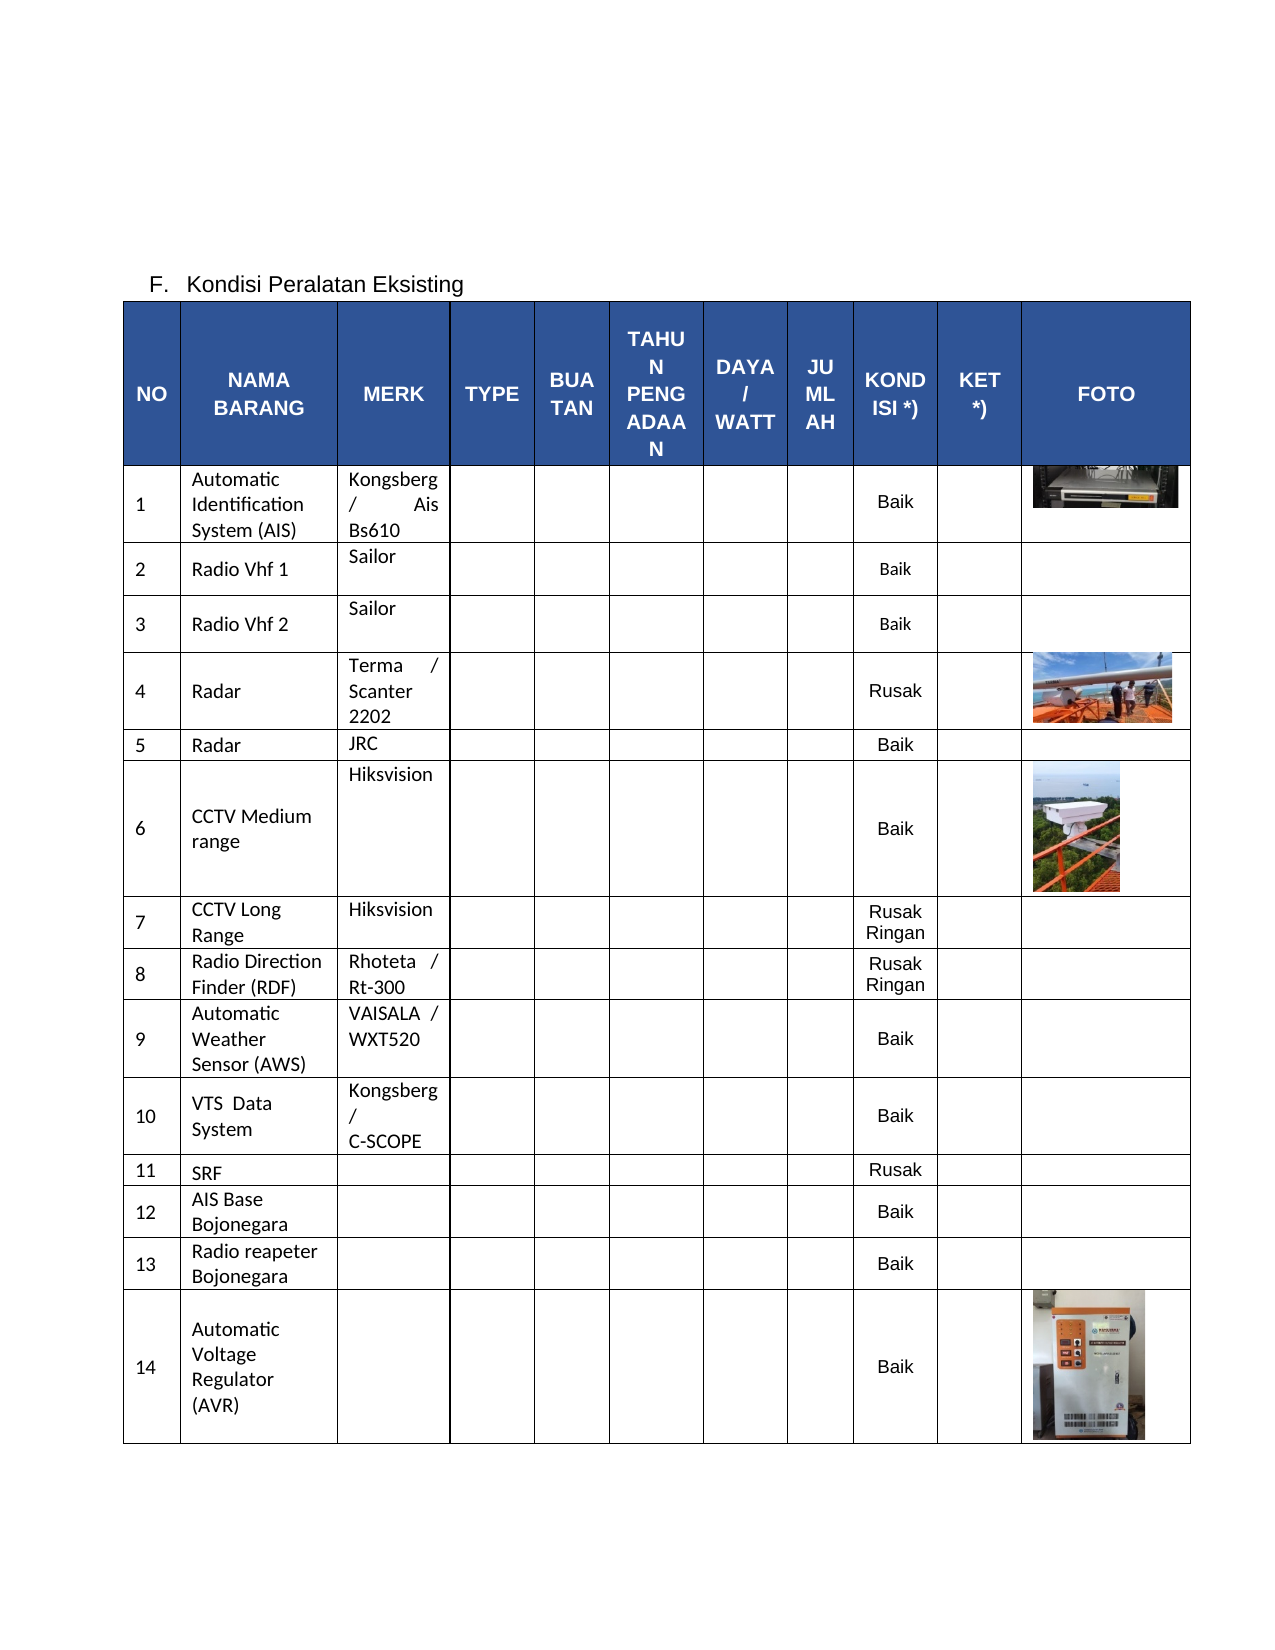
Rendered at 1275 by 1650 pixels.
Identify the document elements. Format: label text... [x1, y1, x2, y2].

table_header NO [124, 302, 180, 465]
table_header TYPE [451, 302, 534, 465]
table_cell [535, 1186, 609, 1237]
table_cell [610, 1290, 703, 1443]
table_cell [704, 1078, 787, 1154]
table_cell [938, 596, 1021, 652]
table_cell [610, 761, 703, 896]
table_cell [451, 730, 534, 760]
table_cell [938, 761, 1021, 896]
table_cell [610, 466, 703, 542]
table_cell [1022, 653, 1190, 729]
table_cell [704, 897, 787, 947]
table_cell [451, 1238, 534, 1289]
table_cell [535, 466, 609, 542]
table_header JUMLAH [788, 302, 853, 465]
table_cell [535, 1290, 609, 1443]
table_cell 2 [124, 543, 180, 594]
table_cell Baik [854, 1078, 937, 1154]
table_cell [1022, 1238, 1190, 1289]
table_cell VAISALA / WXT520 [338, 1000, 449, 1077]
table_cell [788, 543, 853, 594]
table_cell [610, 653, 703, 729]
table_cell [1022, 1290, 1190, 1443]
table_cell [1022, 949, 1190, 999]
table_cell 5 [124, 730, 180, 760]
table_cell AIS Base Bojonegara [181, 1186, 337, 1237]
table_cell [704, 949, 787, 999]
table_cell Automatic Voltage Regulator (AVR) [181, 1290, 337, 1443]
table_cell [535, 730, 609, 760]
table_cell [451, 897, 534, 947]
table_cell [704, 761, 787, 896]
table_cell 1 [124, 466, 180, 542]
table_cell [1022, 1186, 1190, 1237]
table_cell Baik [854, 596, 937, 652]
table_cell 4 [124, 653, 180, 729]
table_cell [610, 596, 703, 652]
table_cell [788, 897, 853, 947]
table_cell CCTV Long Range [181, 897, 337, 947]
table_cell [788, 653, 853, 729]
table_cell [704, 1186, 787, 1237]
table_cell [704, 1155, 787, 1185]
table_header TAHUN PENGADAAN [610, 302, 703, 465]
table_cell [610, 1000, 703, 1077]
table_cell VTS Data System [181, 1078, 337, 1154]
table_cell [535, 596, 609, 652]
table_cell Hiksvision [338, 761, 449, 896]
table_cell [938, 466, 1021, 542]
table_cell Sailor [338, 596, 449, 652]
table_cell [535, 761, 609, 896]
table_cell Radar [181, 653, 337, 729]
table_cell [1022, 596, 1190, 652]
picture [1033, 466, 1179, 508]
table_cell RusakRingan [854, 949, 937, 999]
table_cell 14 [124, 1290, 180, 1443]
table_cell 7 [124, 897, 180, 947]
table_cell Baik [854, 1238, 937, 1289]
table_cell Terma / Scanter 2202 [338, 653, 449, 729]
table_cell [338, 1290, 449, 1443]
table_cell [451, 466, 534, 542]
table_cell Automatic Weather Sensor (AWS) [181, 1000, 337, 1077]
table_header KONDISI *) [854, 302, 937, 465]
table_cell [704, 596, 787, 652]
table_cell [610, 1238, 703, 1289]
table_cell [338, 1155, 449, 1185]
table_cell [1022, 730, 1190, 760]
table_cell [704, 1238, 787, 1289]
table_header FOTO [1022, 302, 1190, 465]
table_cell [451, 543, 534, 594]
table_cell [788, 466, 853, 542]
table_cell [938, 543, 1021, 594]
table_cell 8 [124, 949, 180, 999]
table_cell [535, 897, 609, 947]
table_cell [451, 1290, 534, 1443]
table_cell [938, 730, 1021, 760]
table_cell [1022, 1155, 1190, 1185]
table_cell Radio Vhf 1 [181, 543, 337, 594]
table_header MERK [338, 302, 449, 465]
table_cell [535, 949, 609, 999]
table_cell [338, 1186, 449, 1237]
table_cell Baik [854, 730, 937, 760]
picture [1033, 652, 1173, 723]
table_cell [938, 1000, 1021, 1077]
table_cell [704, 1000, 787, 1077]
table_cell [535, 1155, 609, 1185]
table_cell [1022, 761, 1190, 896]
table_cell [704, 730, 787, 760]
table_cell Baik [854, 1000, 937, 1077]
table_cell 6 [124, 761, 180, 896]
table_cell [788, 1078, 853, 1154]
table_cell [451, 1078, 534, 1154]
table_cell [610, 949, 703, 999]
table_header KET *) [938, 302, 1021, 465]
table_cell 11 [124, 1155, 180, 1185]
table_cell [610, 543, 703, 594]
table_cell Radio Vhf 2 [181, 596, 337, 652]
table_cell [704, 543, 787, 594]
table_cell Sailor [338, 543, 449, 594]
table_cell CCTV Medium range [181, 761, 337, 896]
table_cell [1022, 897, 1190, 947]
table_cell [788, 1238, 853, 1289]
table_cell 12 [124, 1186, 180, 1237]
table_cell Radar [181, 730, 337, 760]
table_cell [788, 730, 853, 760]
table_cell [535, 1000, 609, 1077]
table_cell [938, 1078, 1021, 1154]
table_cell [451, 653, 534, 729]
table_cell [788, 596, 853, 652]
list Kondisi Peralatan Eksisting [149, 271, 1125, 297]
table_cell [610, 1186, 703, 1237]
table_cell Rusak [854, 653, 937, 729]
table_cell [938, 949, 1021, 999]
table_cell [338, 1238, 449, 1289]
table_cell [938, 1155, 1021, 1185]
table_cell [451, 949, 534, 999]
table_cell Rusak [854, 1155, 937, 1185]
table_cell [938, 1238, 1021, 1289]
table_cell 10 [124, 1078, 180, 1154]
table_cell [938, 1186, 1021, 1237]
table_cell Automatic Identification System (AIS) [181, 466, 337, 542]
table_cell Radio reapeter Bojonegara [181, 1238, 337, 1289]
table_cell Kongsberg / Ais Bs610 [338, 466, 449, 542]
table_cell [610, 897, 703, 947]
table_cell [938, 653, 1021, 729]
table_cell Baik [854, 466, 937, 542]
table_cell Rhoteta / Rt-300 [338, 949, 449, 999]
table_cell 3 [124, 596, 180, 652]
table_cell [1022, 1000, 1190, 1077]
table_cell [788, 1186, 853, 1237]
table_cell [610, 730, 703, 760]
table_cell [938, 1290, 1021, 1443]
table_cell SRF [181, 1155, 337, 1185]
picture [1033, 761, 1120, 892]
table_cell Hiksvision [338, 897, 449, 947]
table_cell [451, 596, 534, 652]
table_cell Kongsberg / C-SCOPE [338, 1078, 449, 1154]
table_cell Baik [854, 761, 937, 896]
table_cell [788, 949, 853, 999]
table_cell [938, 897, 1021, 947]
picture [1033, 1290, 1146, 1440]
table_header DAYA / WATT [704, 302, 787, 465]
table_cell RusakRingan [854, 897, 937, 947]
table_cell 13 [124, 1238, 180, 1289]
table_cell [788, 1155, 853, 1185]
table_cell [451, 1000, 534, 1077]
table_cell [451, 1186, 534, 1237]
table_cell [535, 1238, 609, 1289]
table_cell [1022, 466, 1190, 542]
table_cell [535, 1078, 609, 1154]
table_cell [1022, 1078, 1190, 1154]
table_cell 9 [124, 1000, 180, 1077]
table_cell [451, 1155, 534, 1185]
table_cell Baik [854, 1186, 937, 1237]
table_cell [704, 1290, 787, 1443]
table_cell Baik [854, 543, 937, 594]
table_cell [788, 761, 853, 896]
table_cell Baik [854, 1290, 937, 1443]
table_header NAMA BARANG [181, 302, 337, 465]
table_cell [610, 1078, 703, 1154]
table_header BUATAN [535, 302, 609, 465]
table_cell [610, 1155, 703, 1185]
table_cell [1022, 543, 1190, 594]
table_cell [704, 653, 787, 729]
table_cell [535, 653, 609, 729]
table_cell [704, 466, 787, 542]
table_cell [788, 1000, 853, 1077]
table_cell JRC [338, 730, 449, 760]
table_cell [788, 1290, 853, 1443]
table_cell [535, 543, 609, 594]
table_cell [451, 761, 534, 896]
table_cell Radio Direction Finder (RDF) [181, 949, 337, 999]
